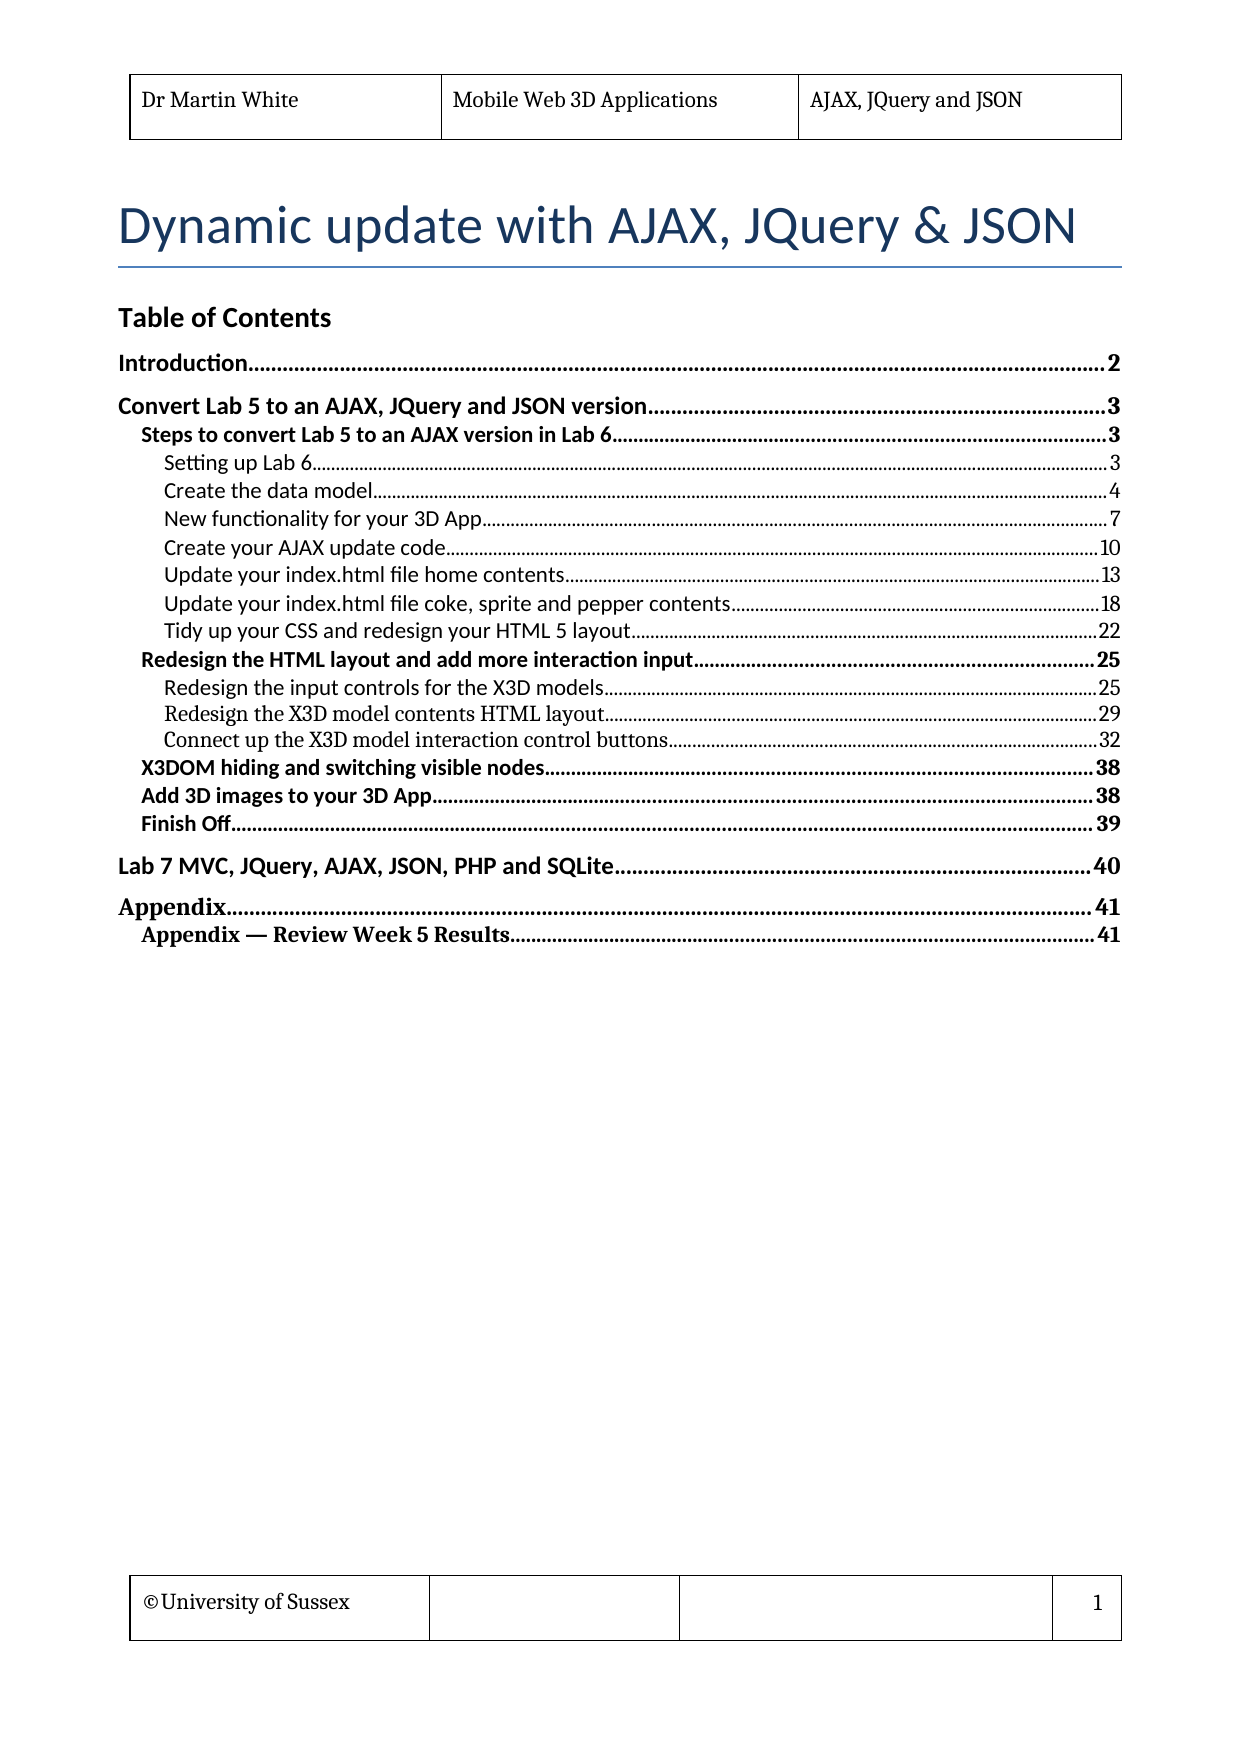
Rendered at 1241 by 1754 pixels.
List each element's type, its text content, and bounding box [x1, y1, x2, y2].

text New functionality for your 3D App 7 [164, 504, 1122, 533]
text X3DOM hiding and switching visible nodes 38 [141, 753, 1122, 781]
text Update your index.html file home contents 13 [164, 561, 1122, 589]
text Convert Lab 5 to an AJAX, JQuery and JSON version 3 [118, 390, 1122, 421]
text Table of Contents [118, 299, 1122, 334]
text Appendix — Review Week 5 Results 41 [141, 922, 1122, 948]
text Introduction 2 [118, 347, 1122, 377]
text Finish Off 39 [141, 809, 1122, 837]
text Redesign the HTML layout and add more interaction input 25 [141, 645, 1122, 673]
text Tidy up your CSS and redesign your HTML 5 layout 22 [164, 617, 1122, 645]
text Connect up the X3D model interaction control buttons 32 [164, 727, 1122, 753]
text Add 3D images to your 3D App 38 [141, 781, 1122, 809]
text Redesign the X3D model contents HTML layout 29 [164, 701, 1122, 727]
text Create the data model 4 [164, 477, 1122, 504]
text Lab 7 MVC, JQuery, AJAX, JSON, PHP and SQLite 40 [118, 850, 1122, 881]
text Steps to convert Lab 5 to an AJAX version in Lab 6 3 [141, 421, 1122, 448]
text Redesign the input controls for the X3D models 25 [164, 673, 1122, 701]
text Update your index.html file coke, sprite and pepper contents 18 [164, 589, 1122, 617]
text Create your AJAX update code 10 [164, 533, 1122, 561]
text Setting up Lab 6 3 [164, 448, 1122, 477]
text Appendix 41 [118, 893, 1122, 922]
title Dynamic update with AJAX, JQuery & JSON [118, 191, 1122, 266]
